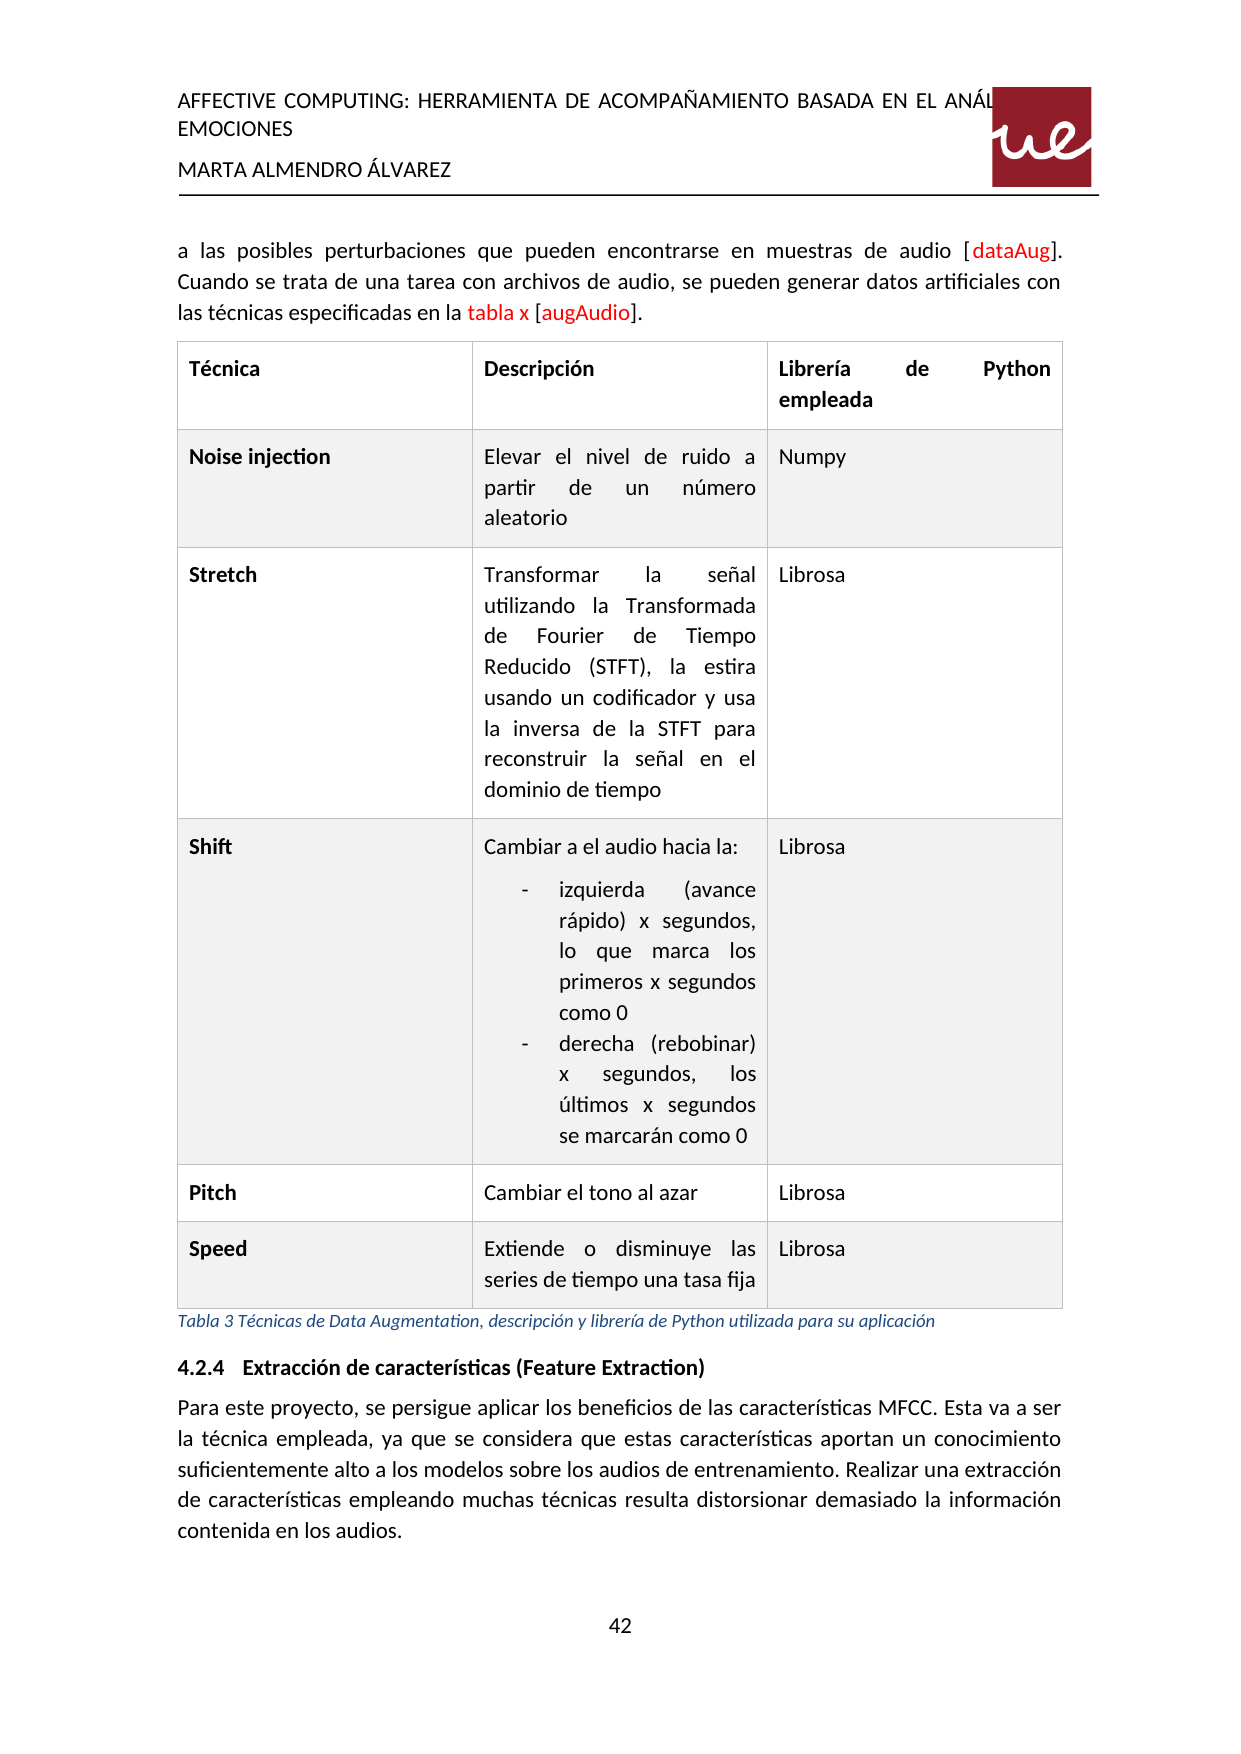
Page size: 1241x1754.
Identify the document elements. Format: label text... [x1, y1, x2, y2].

table_cell Cambiar a el audio hacia la: izquierda (avance rápido) x segundos, lo que marca los primeros x segundos como 0 derecha (rebobinar) x segundos, los últimos x segundos se marcarán como 0 [473, 819, 767, 1164]
table_cell Librosa [768, 1222, 1062, 1308]
picture [992, 87, 1092, 187]
table_cell Numpy [768, 430, 1062, 547]
table_cell Librosa [768, 548, 1062, 818]
table_header Técnica [178, 342, 472, 428]
table_cell Librosa [768, 819, 1062, 1164]
table_cell Shift [178, 819, 472, 1164]
table_cell Librosa [768, 1165, 1062, 1221]
table_cell Elevar el nivel de ruido a partir de un número aleatorio [473, 430, 767, 547]
table_cell Stretch [178, 548, 472, 818]
subtitle Extracción de características (Feature Extraction) [177, 1353, 1063, 1381]
table_cell Speed [178, 1222, 472, 1308]
table_cell Transformar la señal utilizando la Transformada de Fourier de Tiempo Reducido (STFT), la estira usando un codificador y usa la inversa de la STFT para reconstruir la señal en el dominio de tiempo [473, 548, 767, 818]
table_cell Extiende o disminuye las series de tiempo una tasa fija [473, 1222, 767, 1308]
table_header Librería de Python empleada [768, 342, 1062, 428]
table_cell Cambiar el tono al azar [473, 1165, 767, 1221]
text Para este proyecto, se persigue aplicar los beneficios de las características MFCC. Esta va a ser la técnica empleada, ya que se considera que estas características aportan un conocimiento suficientemente alto a los modelos sobre los audios de entrenamiento. Realizar una extracción de características empleando muchas técnicas resulta distorsionar demasiado la información contenida en los audios. [177, 1393, 1063, 1544]
table_cell Pitch [178, 1165, 472, 1221]
text Tabla 3 Técnicas de Data Augmentation, descripción y librería de Python utilizada para su aplicación [177, 1309, 1063, 1332]
table_cell Noise injection [178, 430, 472, 547]
table_header Descripción [473, 342, 767, 428]
